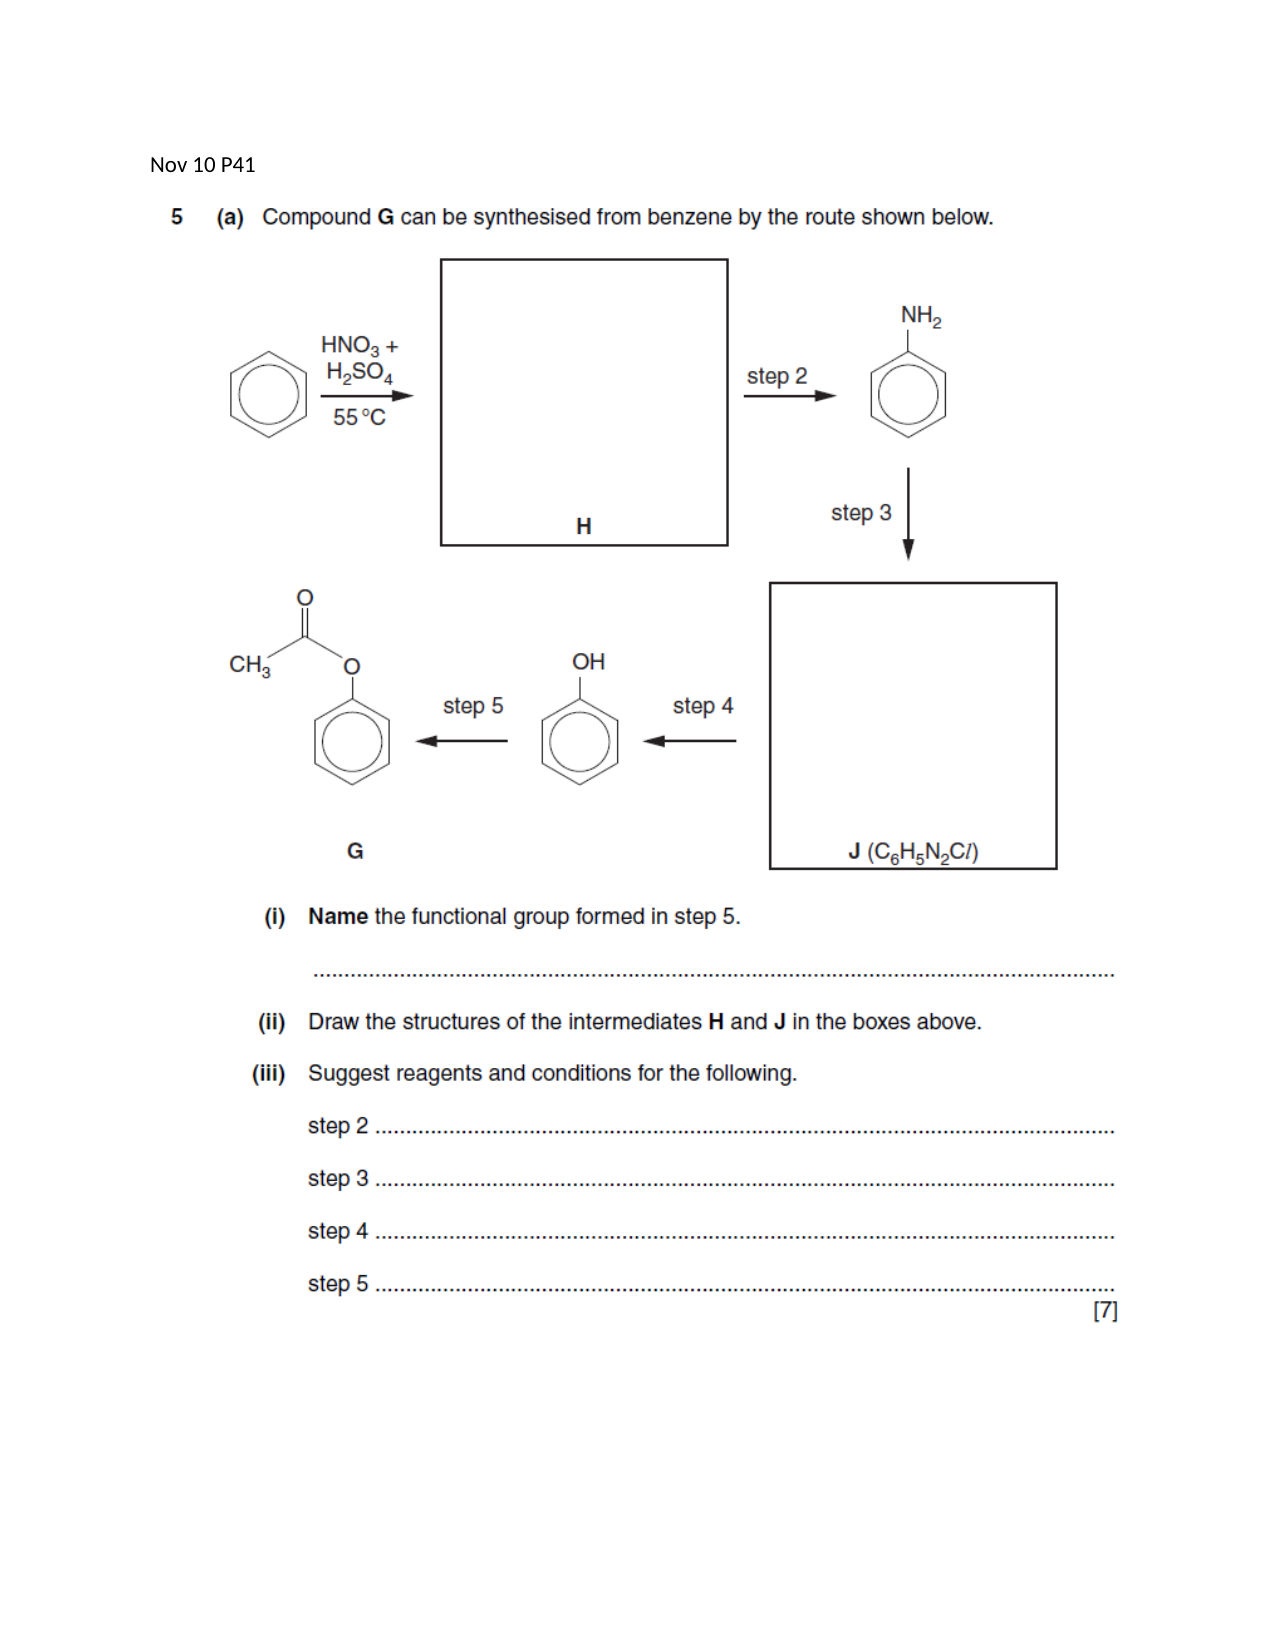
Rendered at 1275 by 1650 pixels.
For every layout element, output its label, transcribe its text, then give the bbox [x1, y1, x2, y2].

text Nov 10 P41 [150, 150, 1125, 178]
